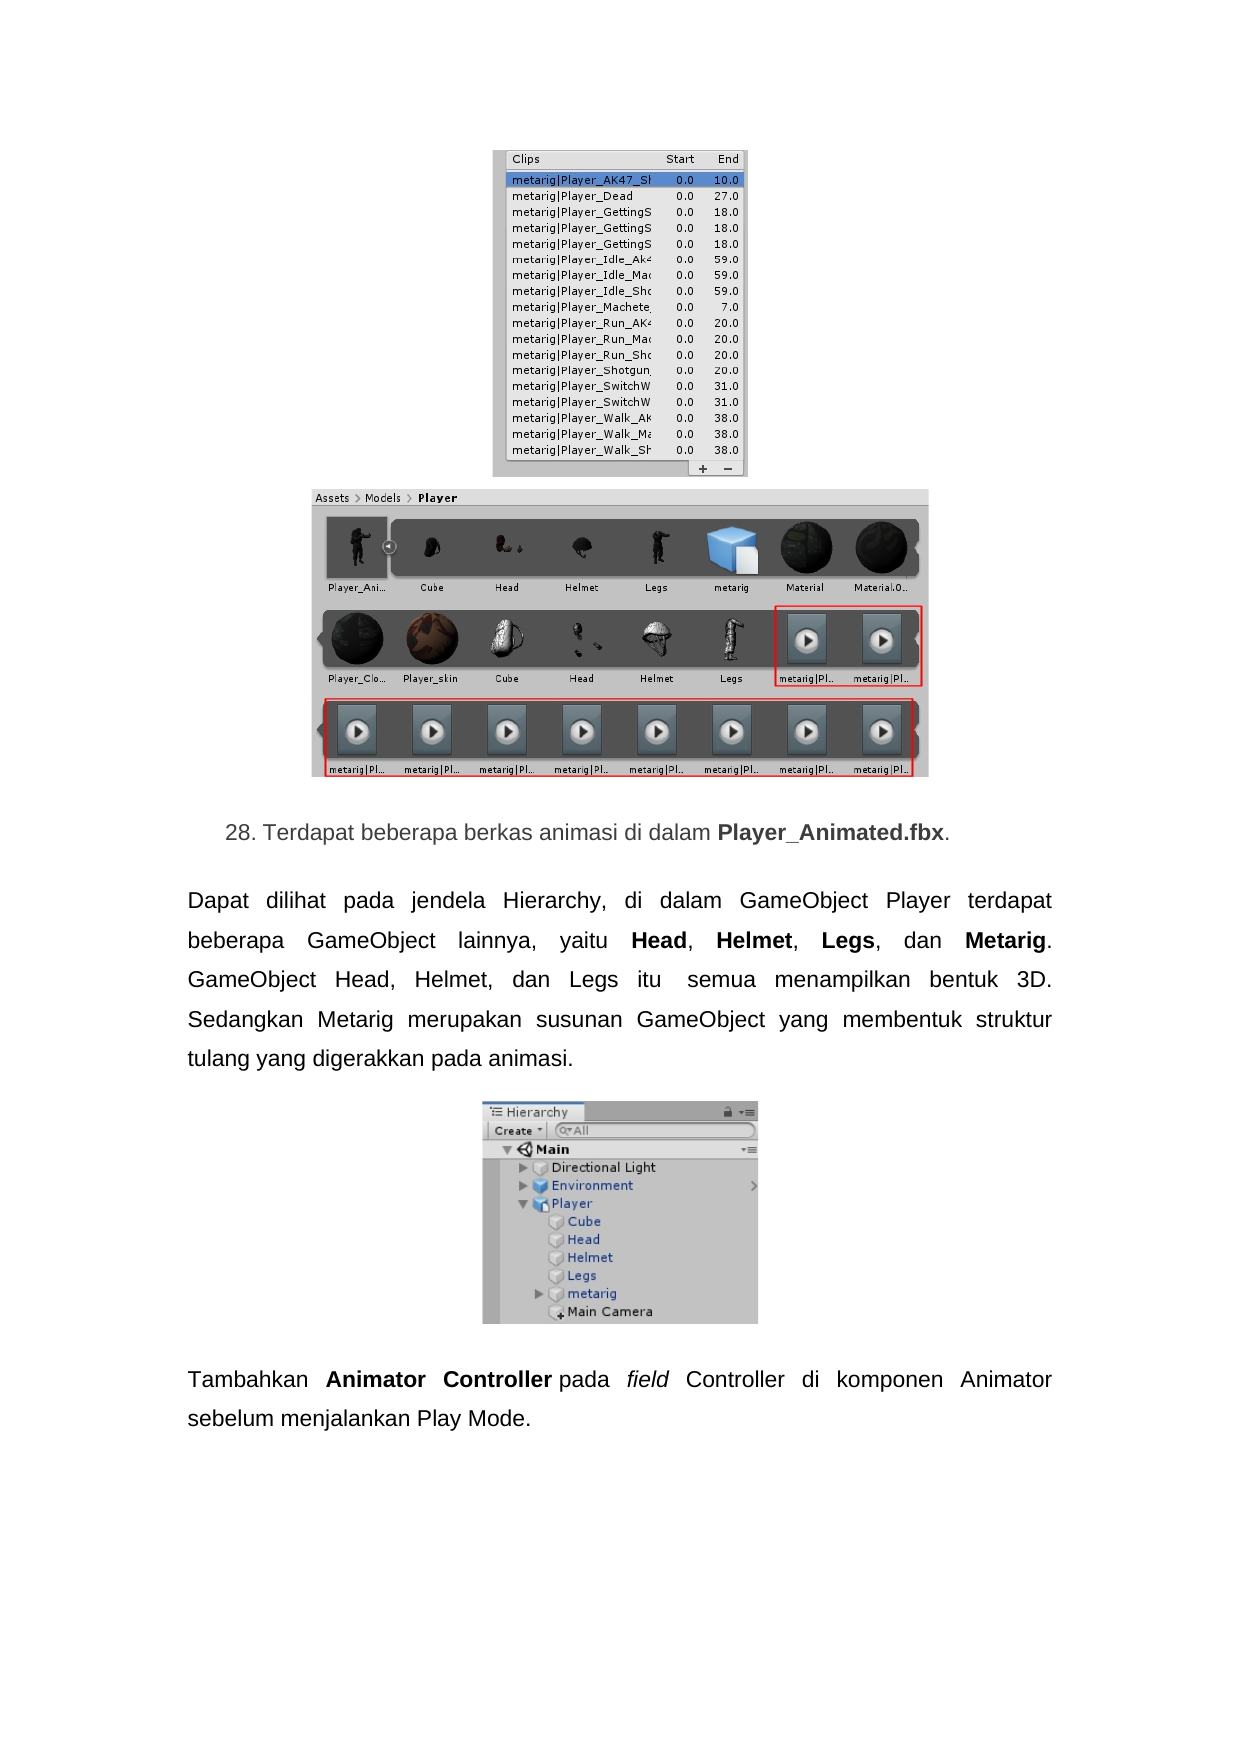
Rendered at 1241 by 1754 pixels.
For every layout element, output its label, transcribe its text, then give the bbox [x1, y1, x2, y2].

text Tambahkan Animator Controller pada field Controller di komponen Animator sebelum menjalankan Play Mode. [187, 1366, 1053, 1431]
picture [482, 1101, 759, 1324]
picture [492, 150, 748, 477]
picture [311, 489, 929, 777]
text Dapat dilihat pada jendela Hierarchy, di dalam GameObject Player terdapat beberapa GameObject lainnya, yaitu Head, Helmet, Legs, dan Metarig. GameObject Head, Helmet, dan Legs itu semua menampilkan bentuk 3D. Sedangkan Metarig merupakan susunan GameObject yang membentuk struktur tulang yang digerakkan pada animasi. [187, 887, 1053, 1071]
list Terdapat beberapa berkas animasi di dalam Player_Animated.fbx. [225, 818, 1053, 845]
